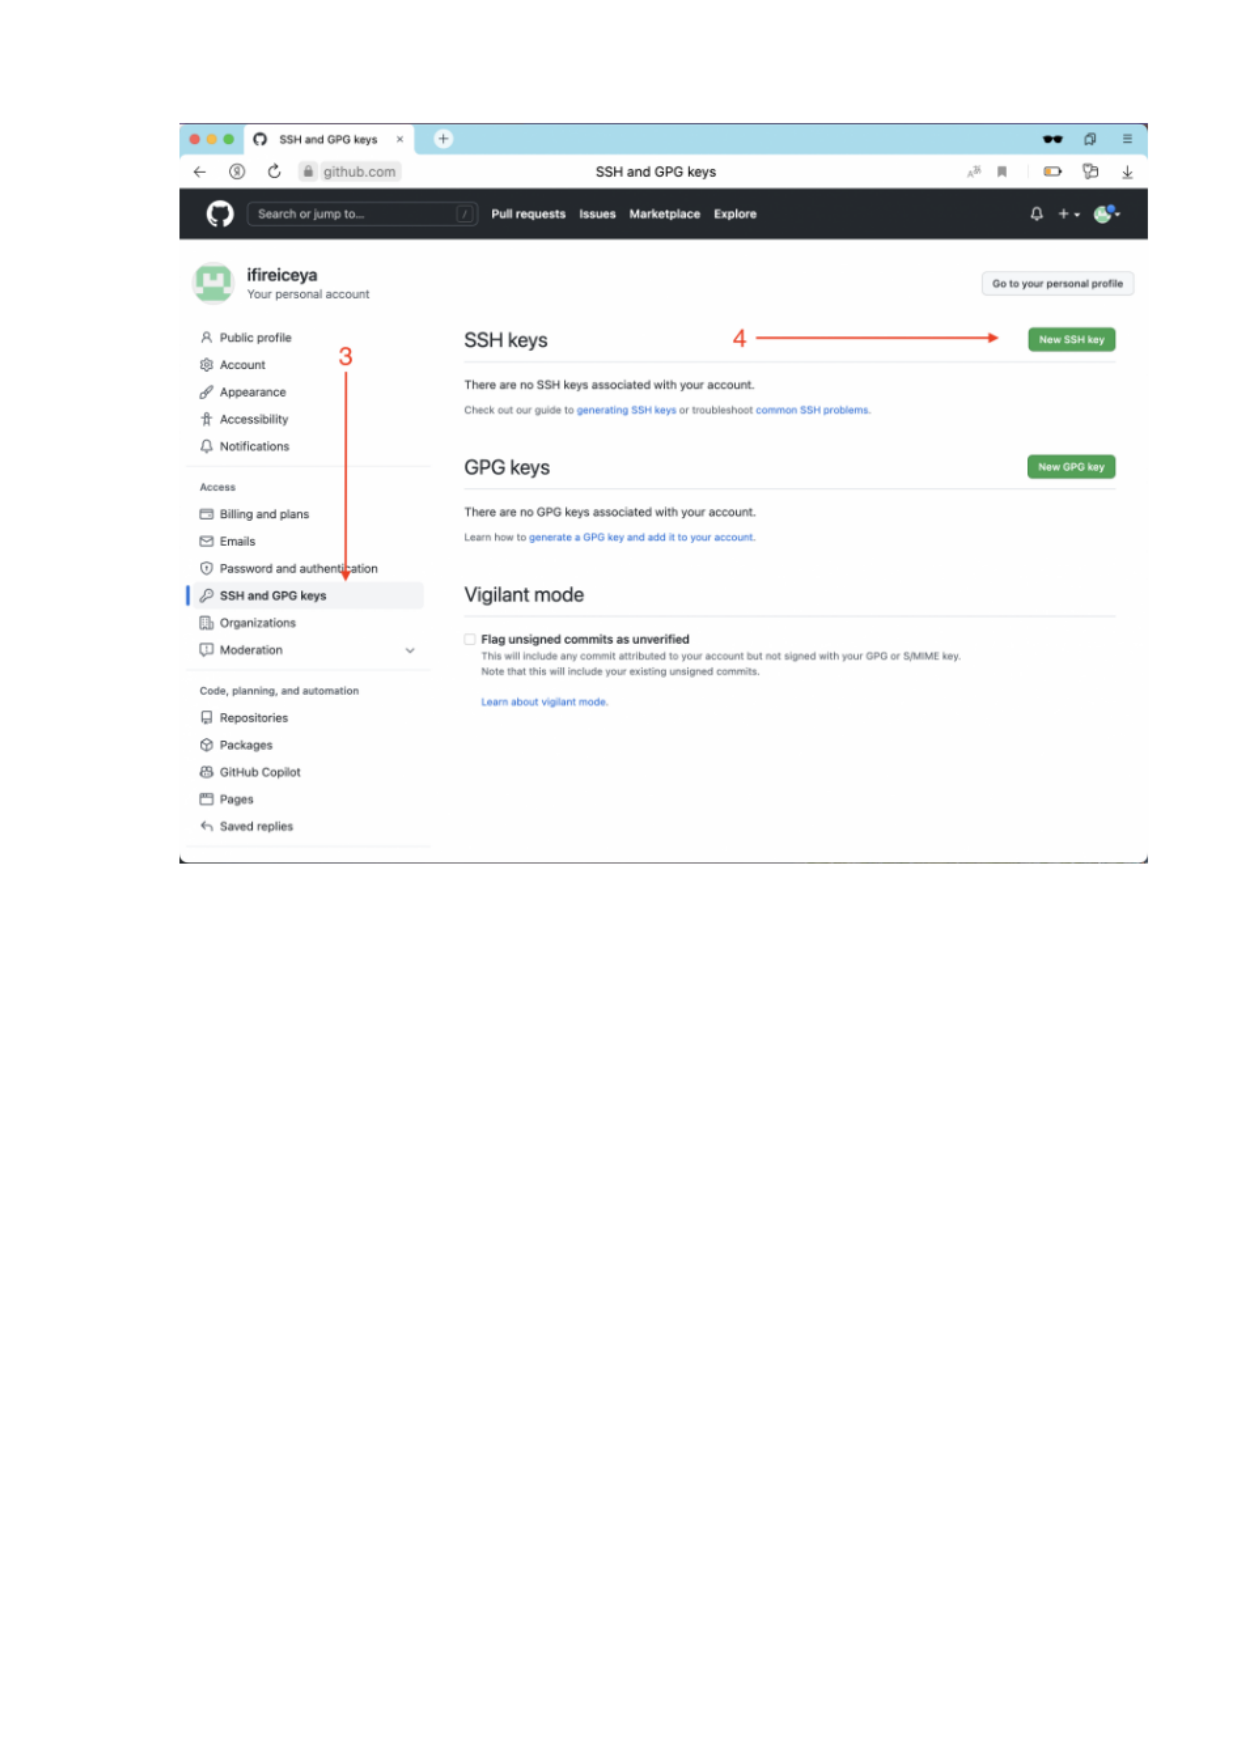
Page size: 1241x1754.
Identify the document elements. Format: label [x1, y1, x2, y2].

picture [177, 118, 1152, 869]
